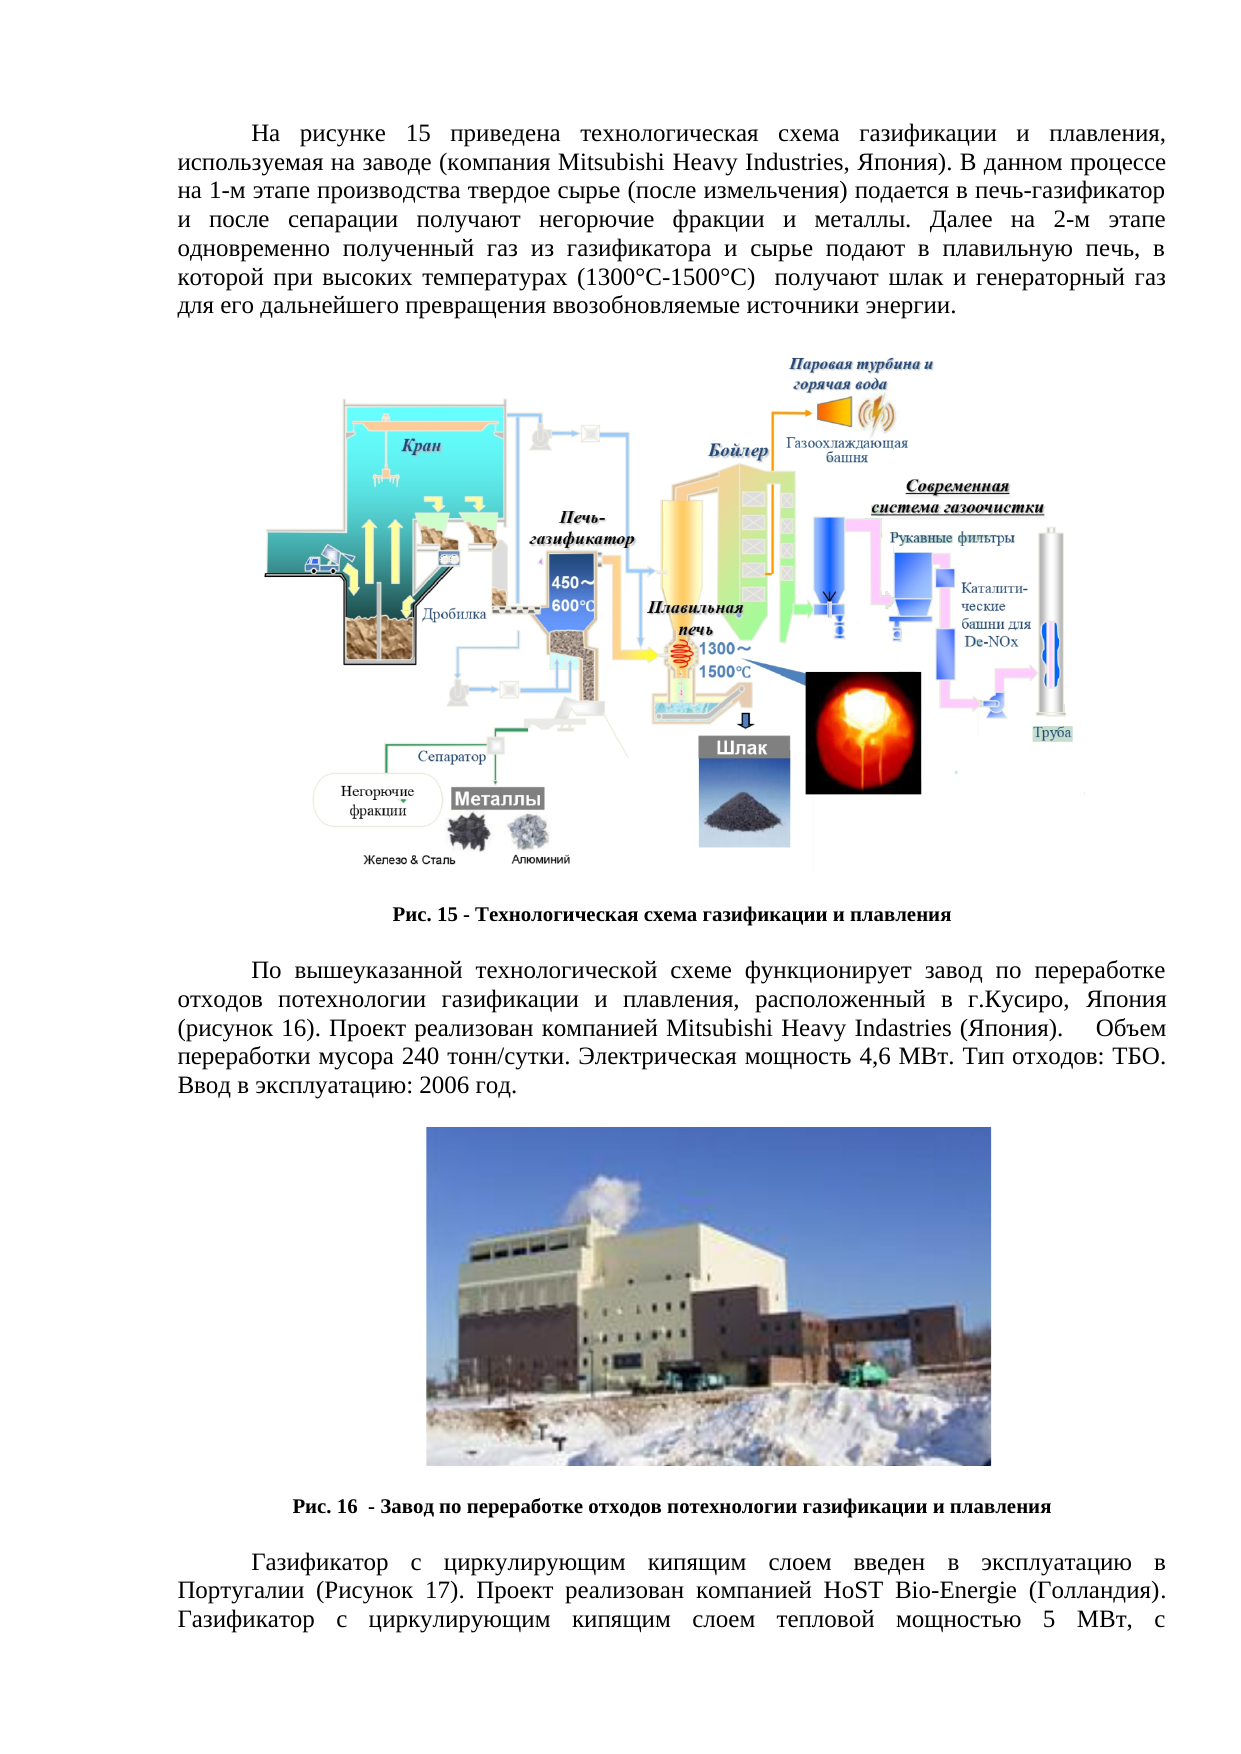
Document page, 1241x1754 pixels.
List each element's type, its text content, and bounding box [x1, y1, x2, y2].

text Рис. 16 - Завод по переработке отходов потехнологии газификации и плавления [177, 1494, 1167, 1518]
picture [258, 348, 1085, 874]
picture [426, 1127, 992, 1466]
text Рис. 15 - Технологическая схема газификации и плавления [177, 902, 1167, 926]
text На рисунке 15 приведена технологическая схема газификации и плавления, используемая на заводе (компания Mitsubishi Heavy Industries, Япония). В данном процессе на 1-м этапе производства твердое сырье (после измельчения) подается в печь-газификатор и после сепарации получают негорючие фракции и металлы. Далее на 2-м этапе одновременно полученный газ из газификатора и сырье подают в плавильную печь, в которой при высоких температурах (1300°С-1500°С) получают шлак и генераторный газ для его дальнейшего превращения ввозобновляемые источники энергии. [177, 118, 1167, 319]
text По вышеуказанной технологической схеме функционирует завод по переработке отходов потехнологии газификации и плавления, расположенный в г.Кусиро, Япония (рисунок 16). Проект реализован компанией Mitsubishi Heavy Indastries (Япония). Объем переработки мусора 240 тонн/сутки. Электрическая мощность 4,6 МВт. Тип отходов: ТБО. Ввод в эксплуатацию: 2006 год. [177, 955, 1167, 1099]
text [177, 1547, 1167, 1633]
